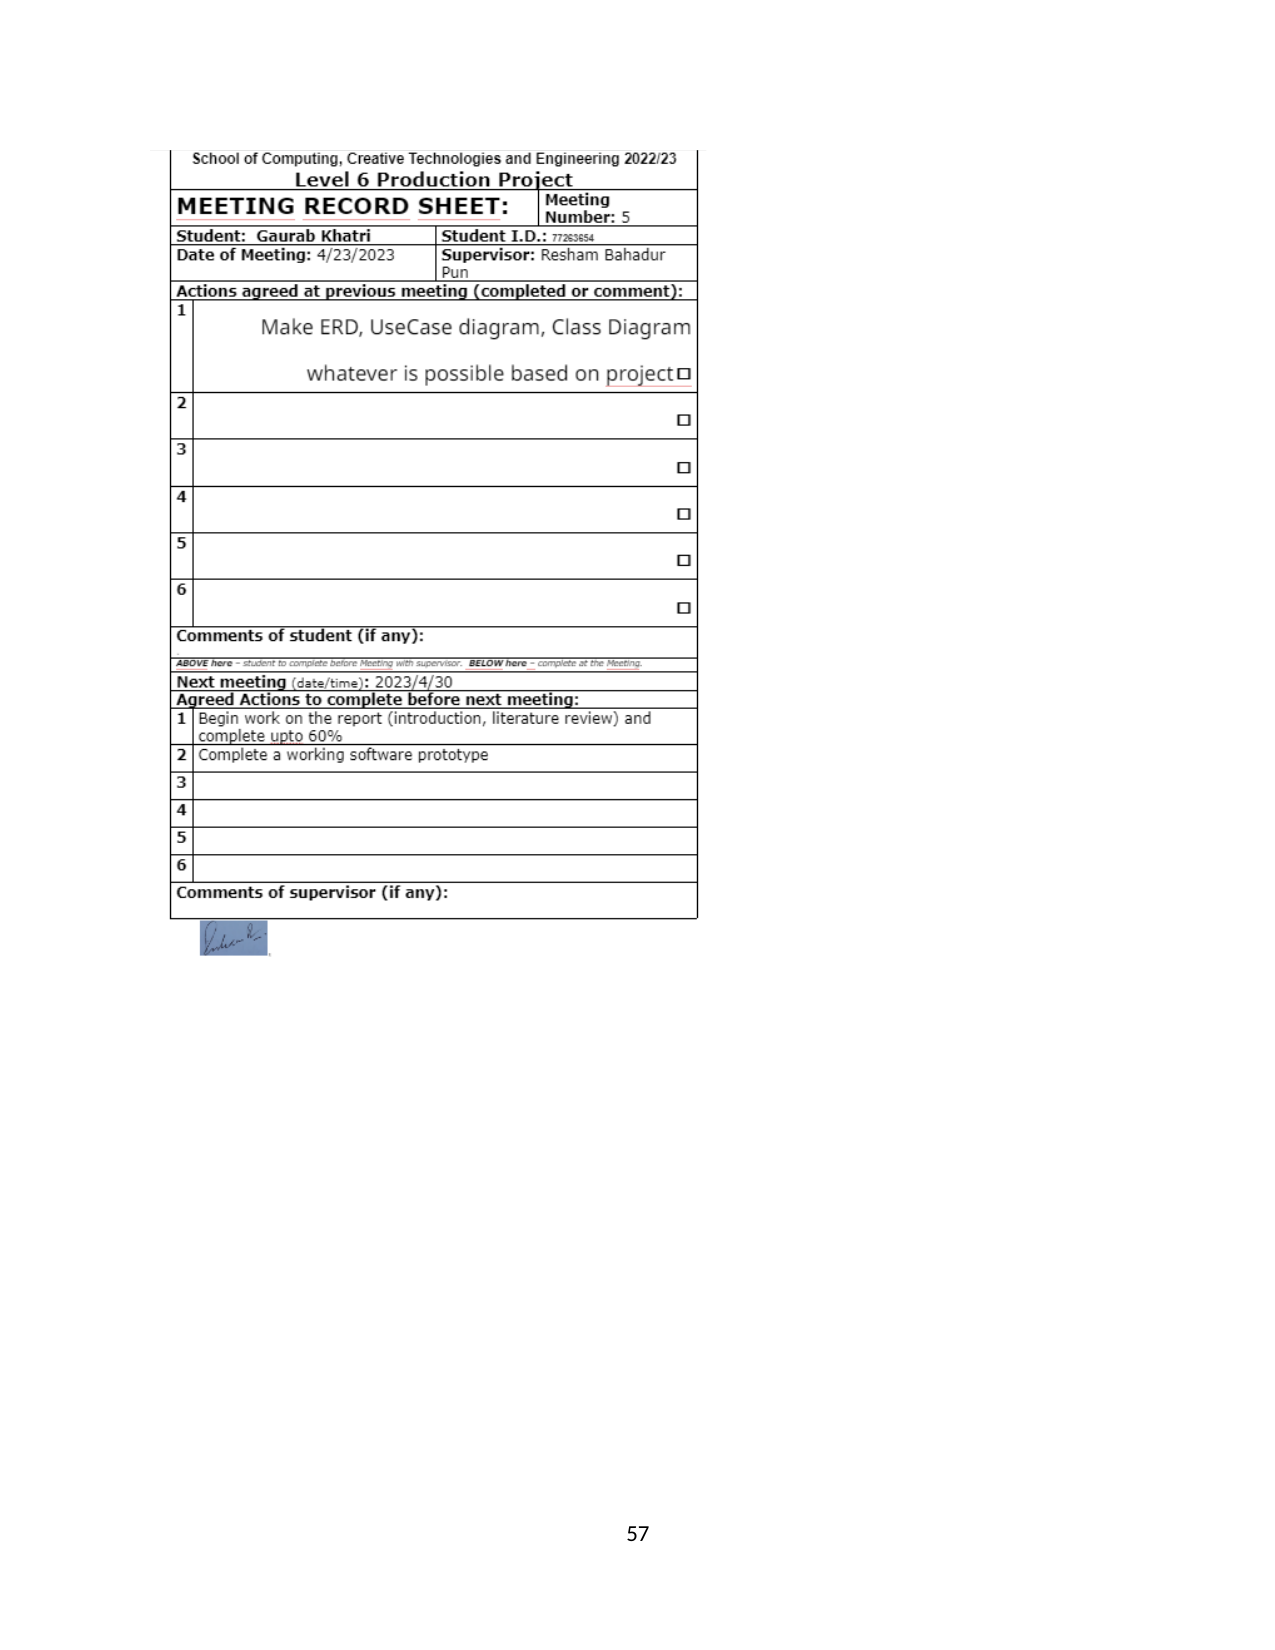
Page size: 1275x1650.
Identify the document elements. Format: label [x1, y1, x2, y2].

picture [150, 150, 707, 967]
